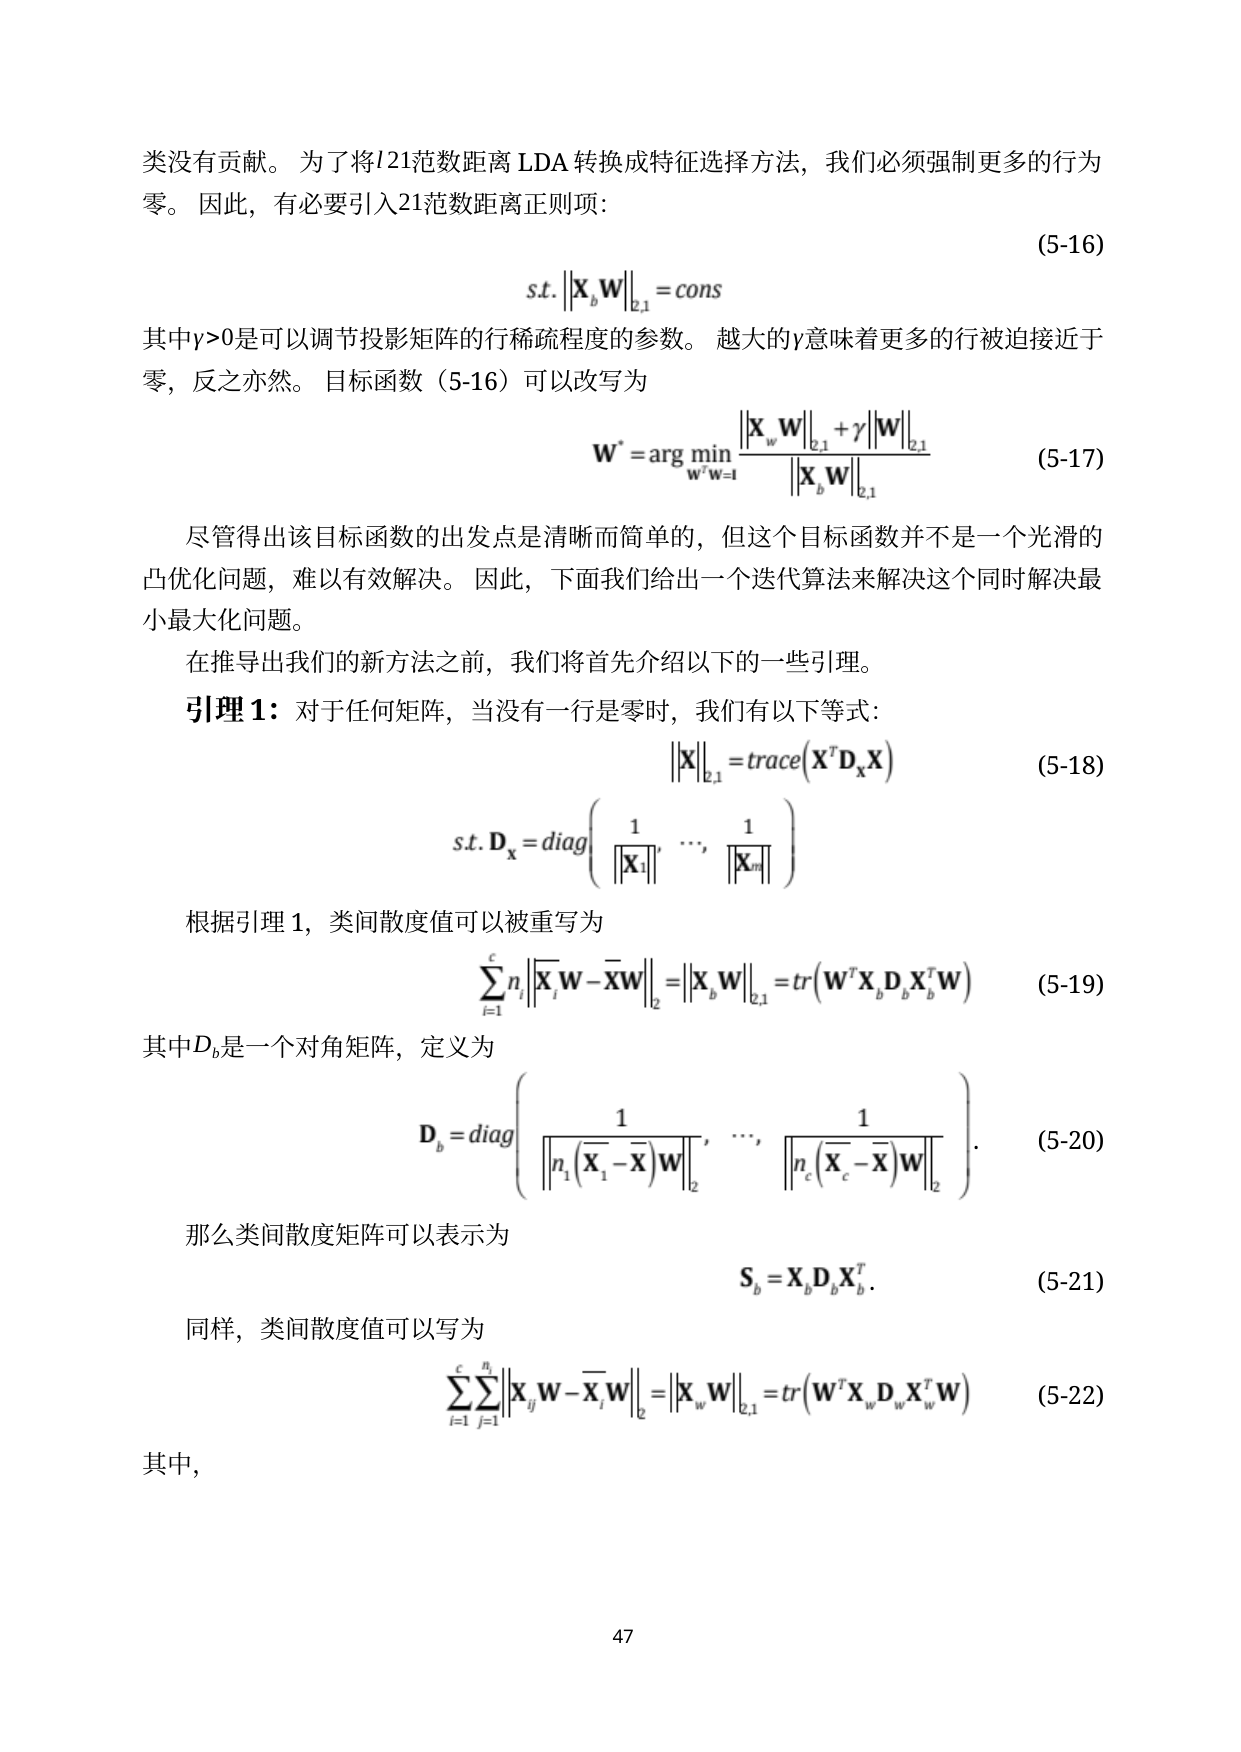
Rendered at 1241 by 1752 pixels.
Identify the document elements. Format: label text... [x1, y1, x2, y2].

text 在推导出我们的新方法之前，我们将首先介绍以下的一些引理。 [142, 640, 1104, 681]
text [142, 140, 1104, 223]
text (5-16) [142, 223, 1104, 265]
text (5-19) [142, 942, 1104, 1025]
text 那么类间散度矩阵可以表示为 [142, 1213, 1104, 1254]
text (5-17) [142, 400, 1104, 515]
text 根据引理1，类间散度值可以被重写为 [142, 900, 1104, 942]
text (5-18) [142, 733, 1104, 796]
text 其中， [142, 1442, 1104, 1483]
text (5-22) [142, 1348, 1104, 1442]
text 其中是一个对角矩阵，定义为 [142, 1025, 1104, 1067]
text 同样，类间散度值可以写为 [142, 1306, 1104, 1348]
text 引理1：对于任何矩阵，当没有一行是零时，我们有以下等式： [142, 681, 1104, 733]
text 尽管得出该目标函数的出发点是清晰而简单的，但这个目标函数并不是一个光滑的凸优化问题，难以有效解决。 因此，下面我们给出一个迭代算法来解决这个同时解决最小最大化问题。 [142, 515, 1104, 640]
text . (5-20) [142, 1067, 1104, 1213]
text . (5-21) [142, 1254, 1104, 1306]
text 其中是可以调节投影矩阵的行稀疏程度的参数。 越大的意味着更多的行被迫接近于零，反之亦然。 目标函数（5-16）可以改写为 [142, 317, 1104, 400]
